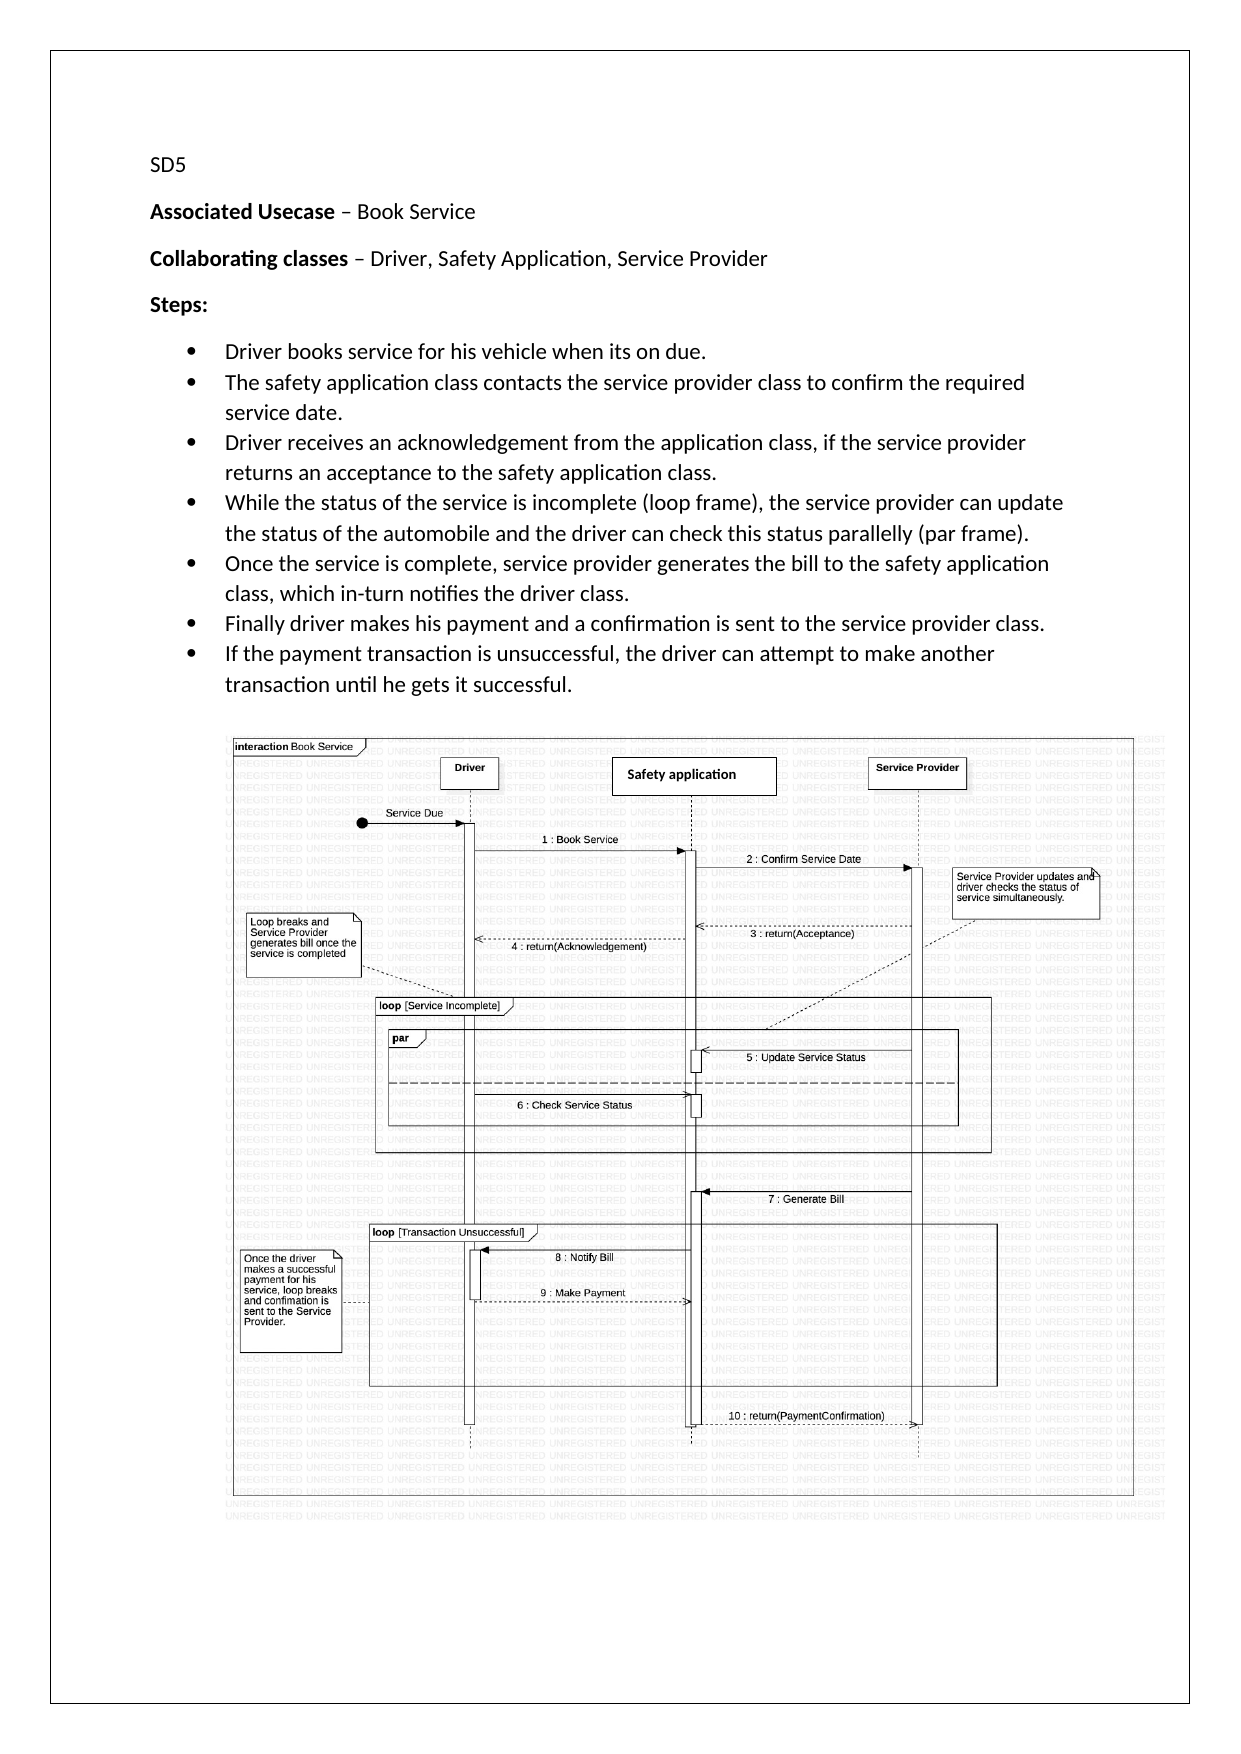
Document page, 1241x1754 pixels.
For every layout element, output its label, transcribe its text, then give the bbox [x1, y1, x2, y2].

list Once the service is complete, service provider generates the bill to the safety application class, which in-turn notifies the driver class. [187, 549, 1090, 607]
list Finally driver makes his payment and a confirmation is sent to the service provider class. [187, 609, 1090, 637]
list If the payment transaction is unsuccessful, the driver can attempt to make another transaction until he gets it successful. [187, 639, 1090, 698]
list Driver books service for his vehicle when its on due. [187, 337, 1090, 366]
list While the status of the service is incomplete (loop frame), the service provider can update the status of the automobile and the driver can check this status parallelly (par frame). [187, 488, 1090, 547]
list The safety application class contacts the service provider class to confirm the required service date. [187, 368, 1090, 426]
text Collaborating classes – Driver, Safety Application, Service Provider [150, 244, 1090, 272]
text Steps: [150, 291, 1090, 319]
list Driver receives an acknowledgement from the application class, if the service provider returns an acceptance to the safety application class. [187, 428, 1090, 486]
picture [225, 730, 1166, 1528]
text SD5 [150, 150, 1090, 178]
text Associated Usecase – Book Service [150, 197, 1090, 225]
